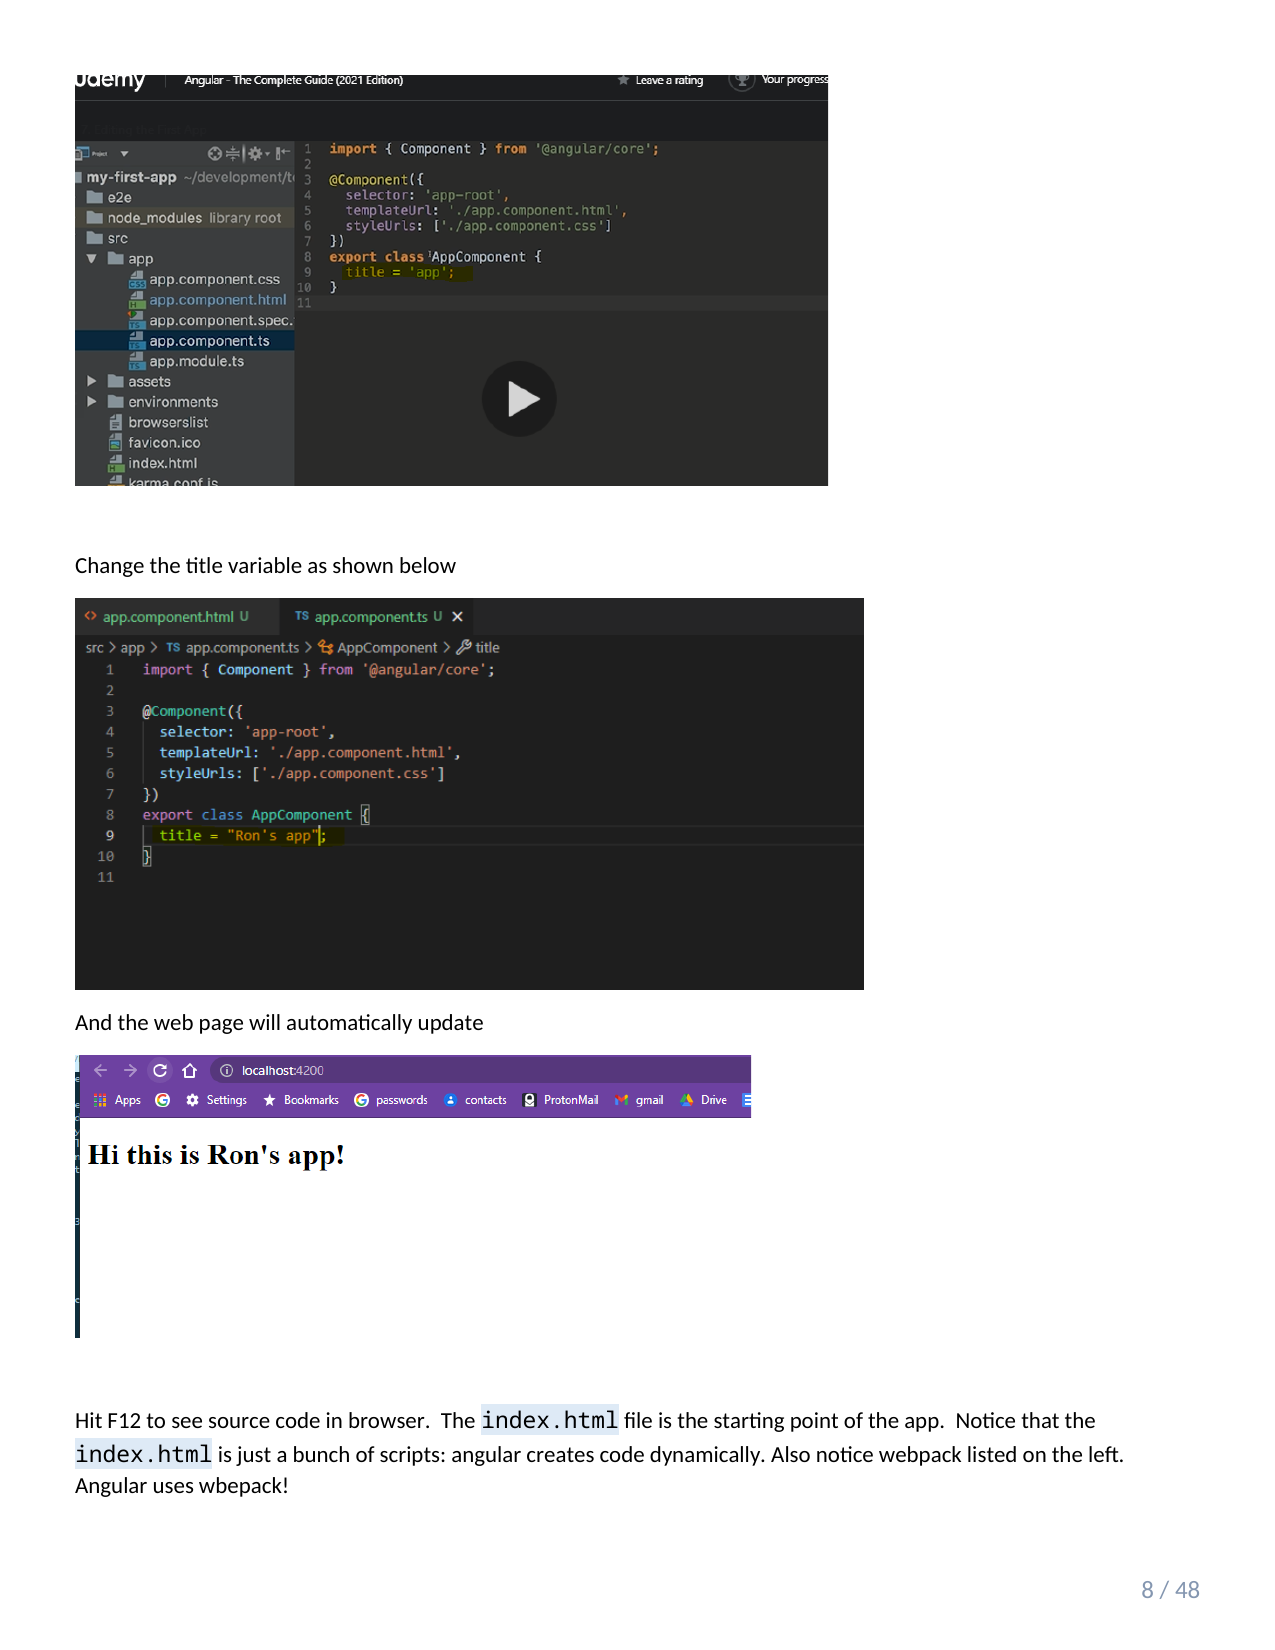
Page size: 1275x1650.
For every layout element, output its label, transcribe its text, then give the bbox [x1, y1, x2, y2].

text And the web page will automatically update [75, 1008, 1200, 1036]
picture [75, 598, 864, 990]
picture [75, 1055, 752, 1338]
text Hit F12 to see source code in browser. The index.html file is the starting point of the app. Notice that the index.html is just a bunch of scripts: angular creates code dynamically. Also notice webpack listed on the left. Angular uses wbepack! [75, 1404, 1200, 1499]
text Change the title variable as shown below [75, 551, 1200, 579]
picture [75, 75, 829, 486]
